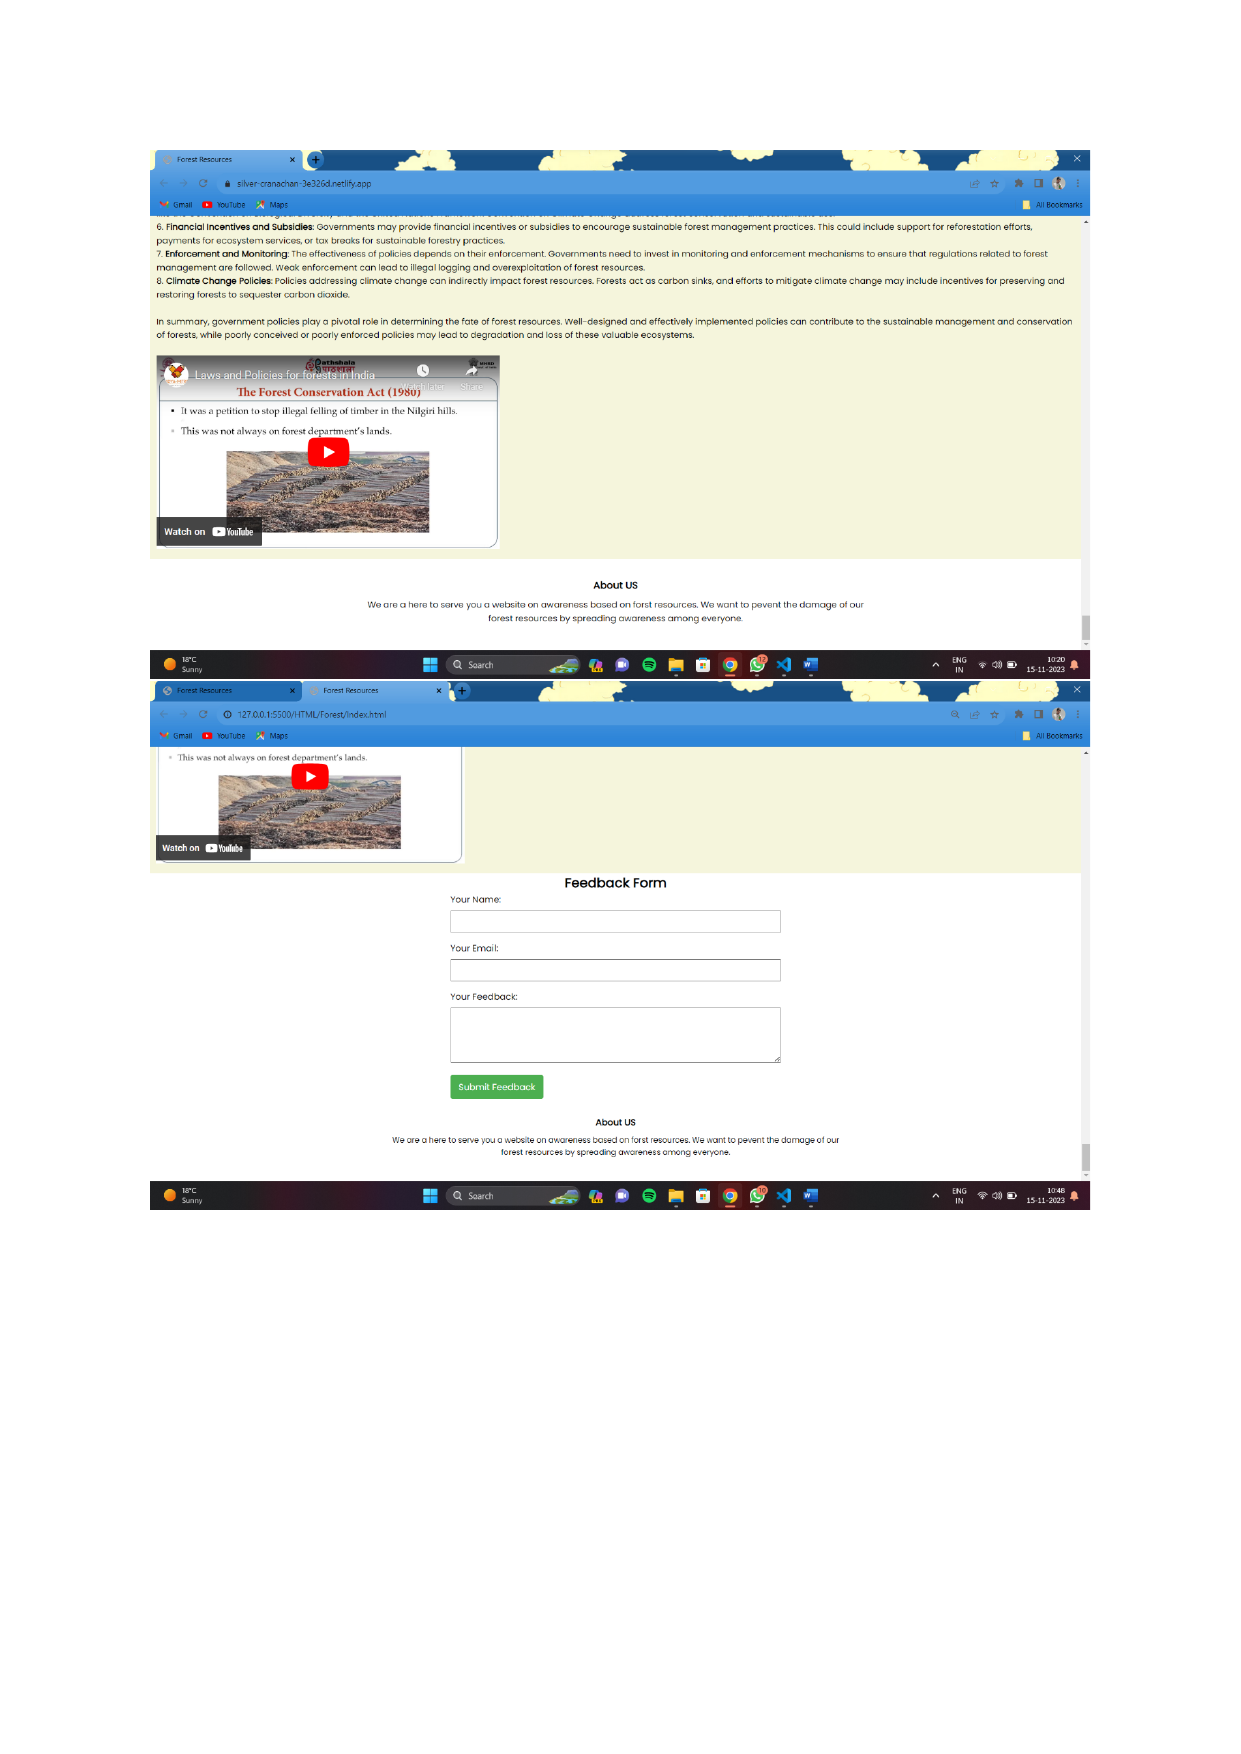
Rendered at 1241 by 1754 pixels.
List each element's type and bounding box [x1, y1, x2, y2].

picture [150, 150, 1091, 679]
picture [150, 681, 1091, 1210]
